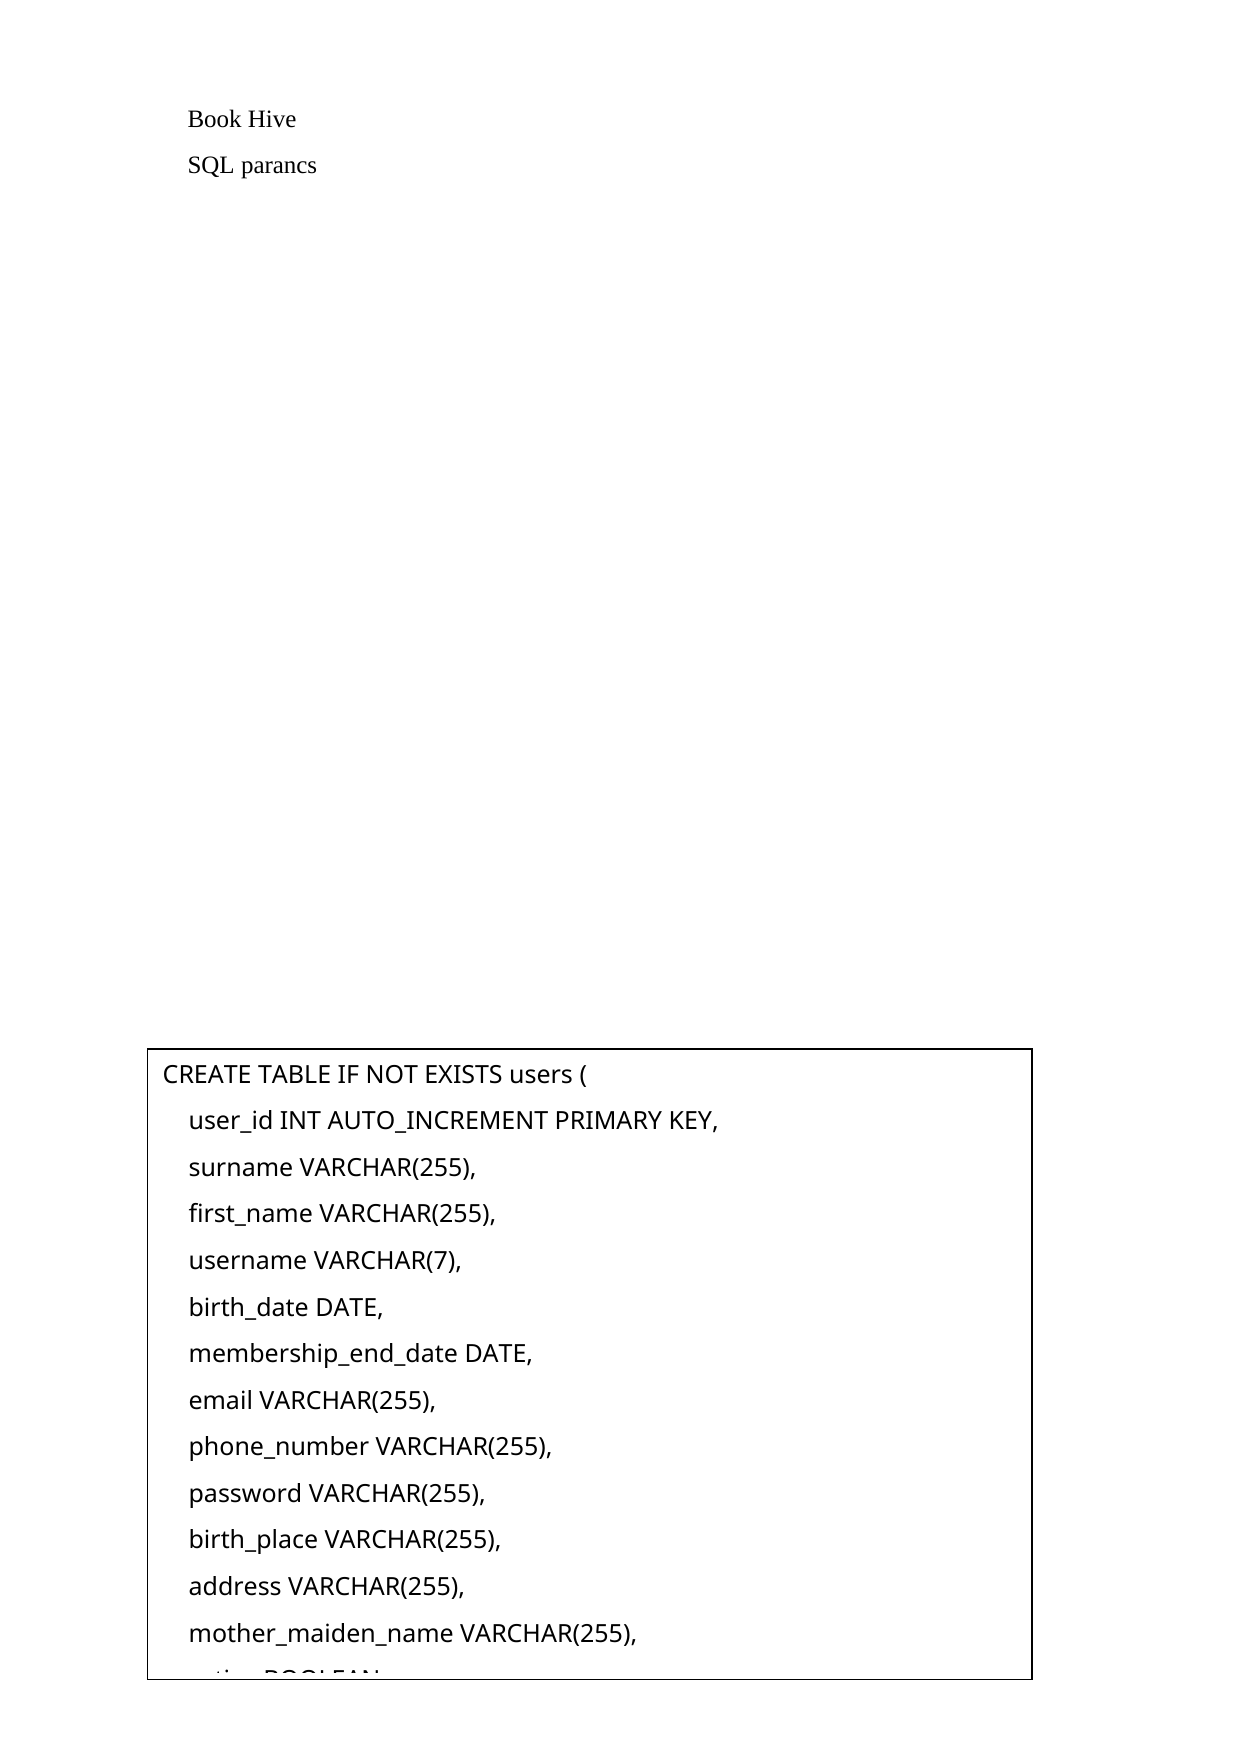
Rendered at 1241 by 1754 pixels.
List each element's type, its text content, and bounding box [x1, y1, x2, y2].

text SQL parancs [187, 150, 1053, 179]
